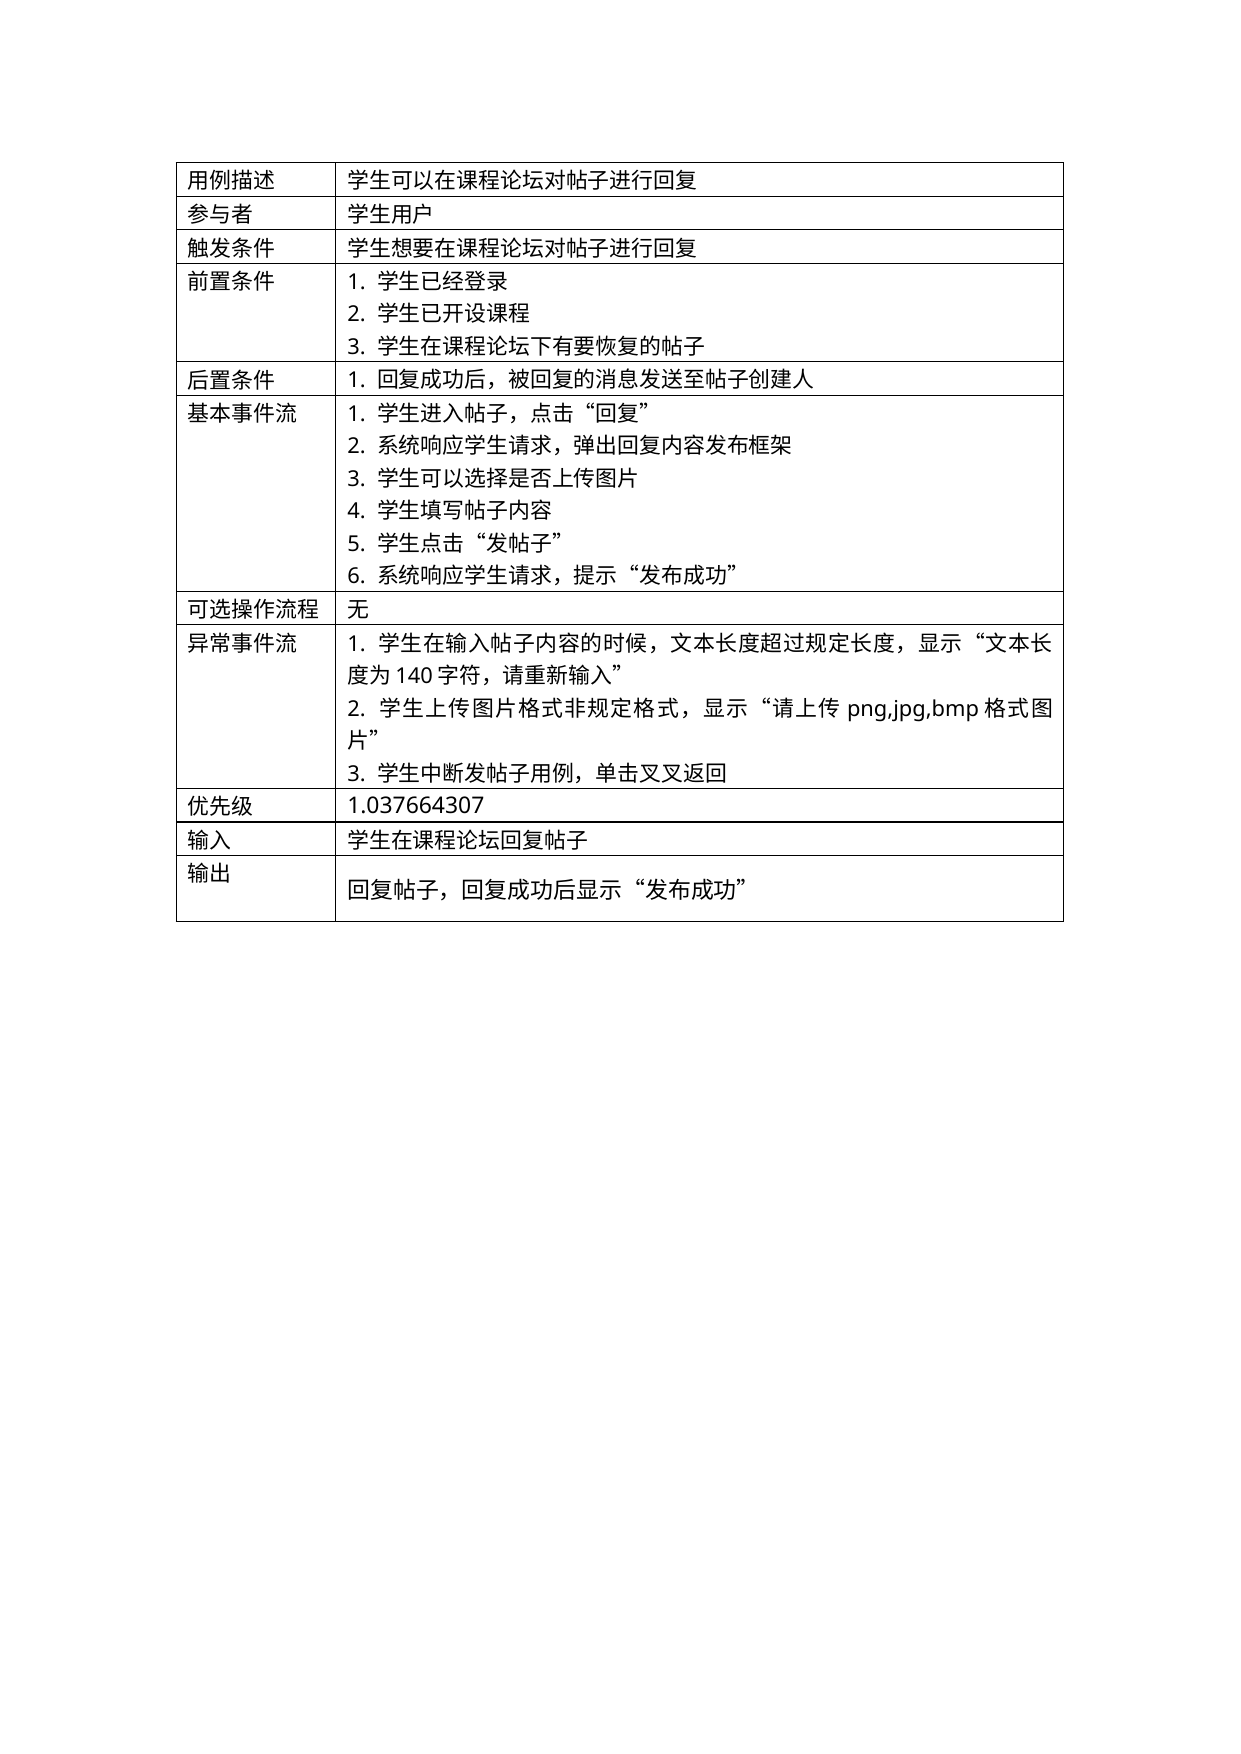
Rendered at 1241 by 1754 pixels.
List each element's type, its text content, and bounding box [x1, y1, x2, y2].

table_cell 回复帖子，回复成功后显示“发布成功” [336, 856, 1063, 921]
table_cell 回复成功后，被回复的消息发送至帖子创建人 [336, 362, 1063, 395]
table_cell 用例描述 [177, 163, 335, 196]
table_cell 触发条件 [177, 230, 335, 263]
table_cell 参与者 [177, 197, 335, 229]
table_cell 学生可以在课程论坛对帖子进行回复 [336, 163, 1063, 196]
table_cell 无 [336, 592, 1063, 624]
table_cell 学生用户 [336, 197, 1063, 229]
table_cell 前置条件 [177, 264, 335, 361]
table_cell 输出 [177, 856, 335, 921]
table_cell 学生想要在课程论坛对帖子进行回复 [336, 230, 1063, 263]
table_cell 优先级 [177, 789, 335, 821]
table_cell 学生在输入帖子内容的时候，文本长度超过规定长度，显示“文本长度为140字符，请重新输入” 学生上传图片格式非规定格式，显示“请上传png,jpg,bmp格式图片” 学生中断发帖子用例，单击叉叉返回 [336, 625, 1063, 788]
table_cell 1.037664307 [336, 789, 1063, 821]
table_cell 异常事件流 [177, 625, 335, 788]
table_cell 后置条件 [177, 362, 335, 395]
table_cell 基本事件流 [177, 396, 335, 591]
table_cell 学生在课程论坛回复帖子 [336, 823, 1063, 855]
table_cell 可选操作流程 [177, 592, 335, 624]
table_cell 学生进入帖子，点击“回复” 系统响应学生请求，弹出回复内容发布框架 学生可以选择是否上传图片 学生填写帖子内容 学生点击“发帖子” 系统响应学生请求，提示“发布成功” [336, 396, 1063, 591]
table_cell 学生已经登录 学生已开设课程 学生在课程论坛下有要恢复的帖子 [336, 264, 1063, 361]
table_cell 输入 [177, 823, 335, 855]
